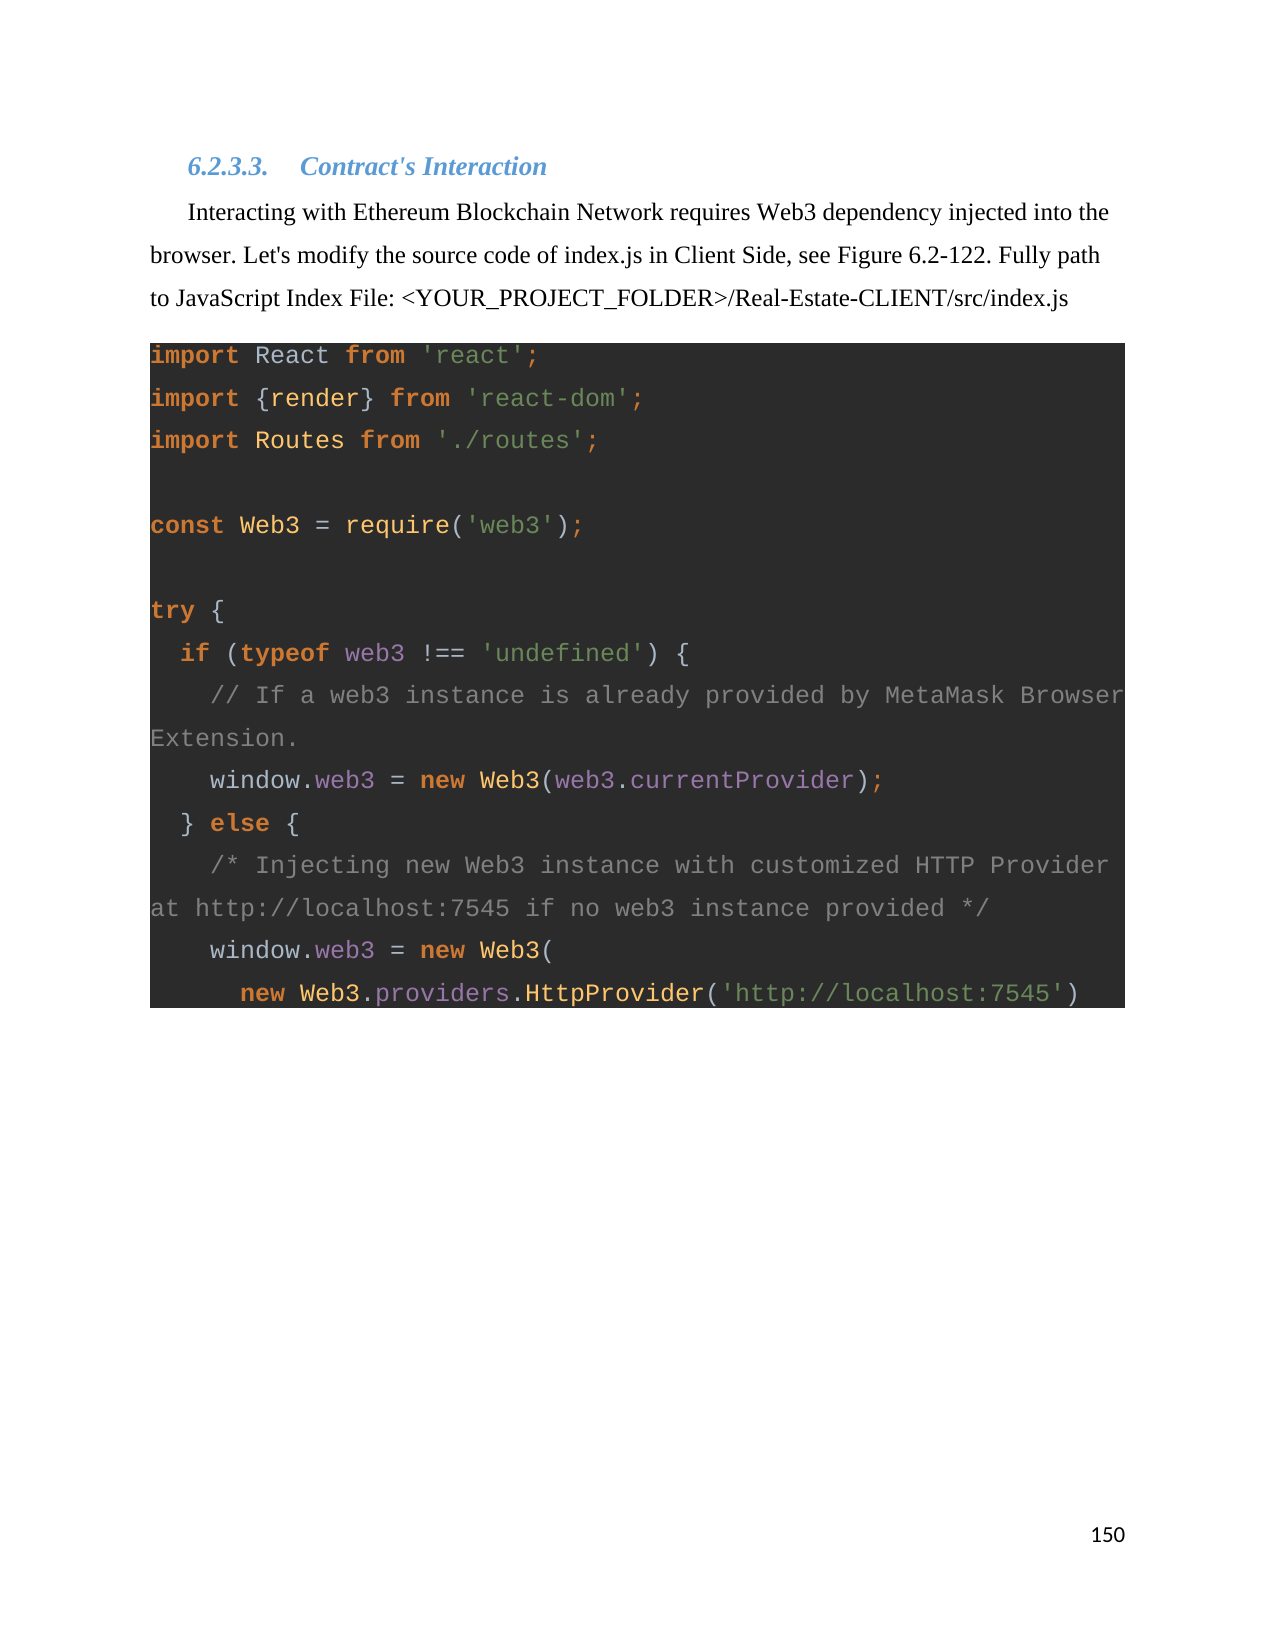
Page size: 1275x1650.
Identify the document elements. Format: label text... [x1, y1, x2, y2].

subtitle Contract's Interaction [187, 150, 1125, 181]
text import React from 'react'; import {render} from 'react-dom'; import Routes from './routes'; const Web3 = require('web3'); try { if (typeof web3 !== 'undefined') { // If a web3 instance is already provided by MetaMask Browser Extension. window.web3 = new Web3(web3.currentProvider); } else { /* Injecting new Web3 instance with customized HTTP Provider at http://localhost:7545 if no web3 instance provided */ window.web3 = new Web3( [150, 343, 1125, 966]
text new Web3.providers.HttpProvider('http://localhost:7545') [150, 980, 1125, 1008]
